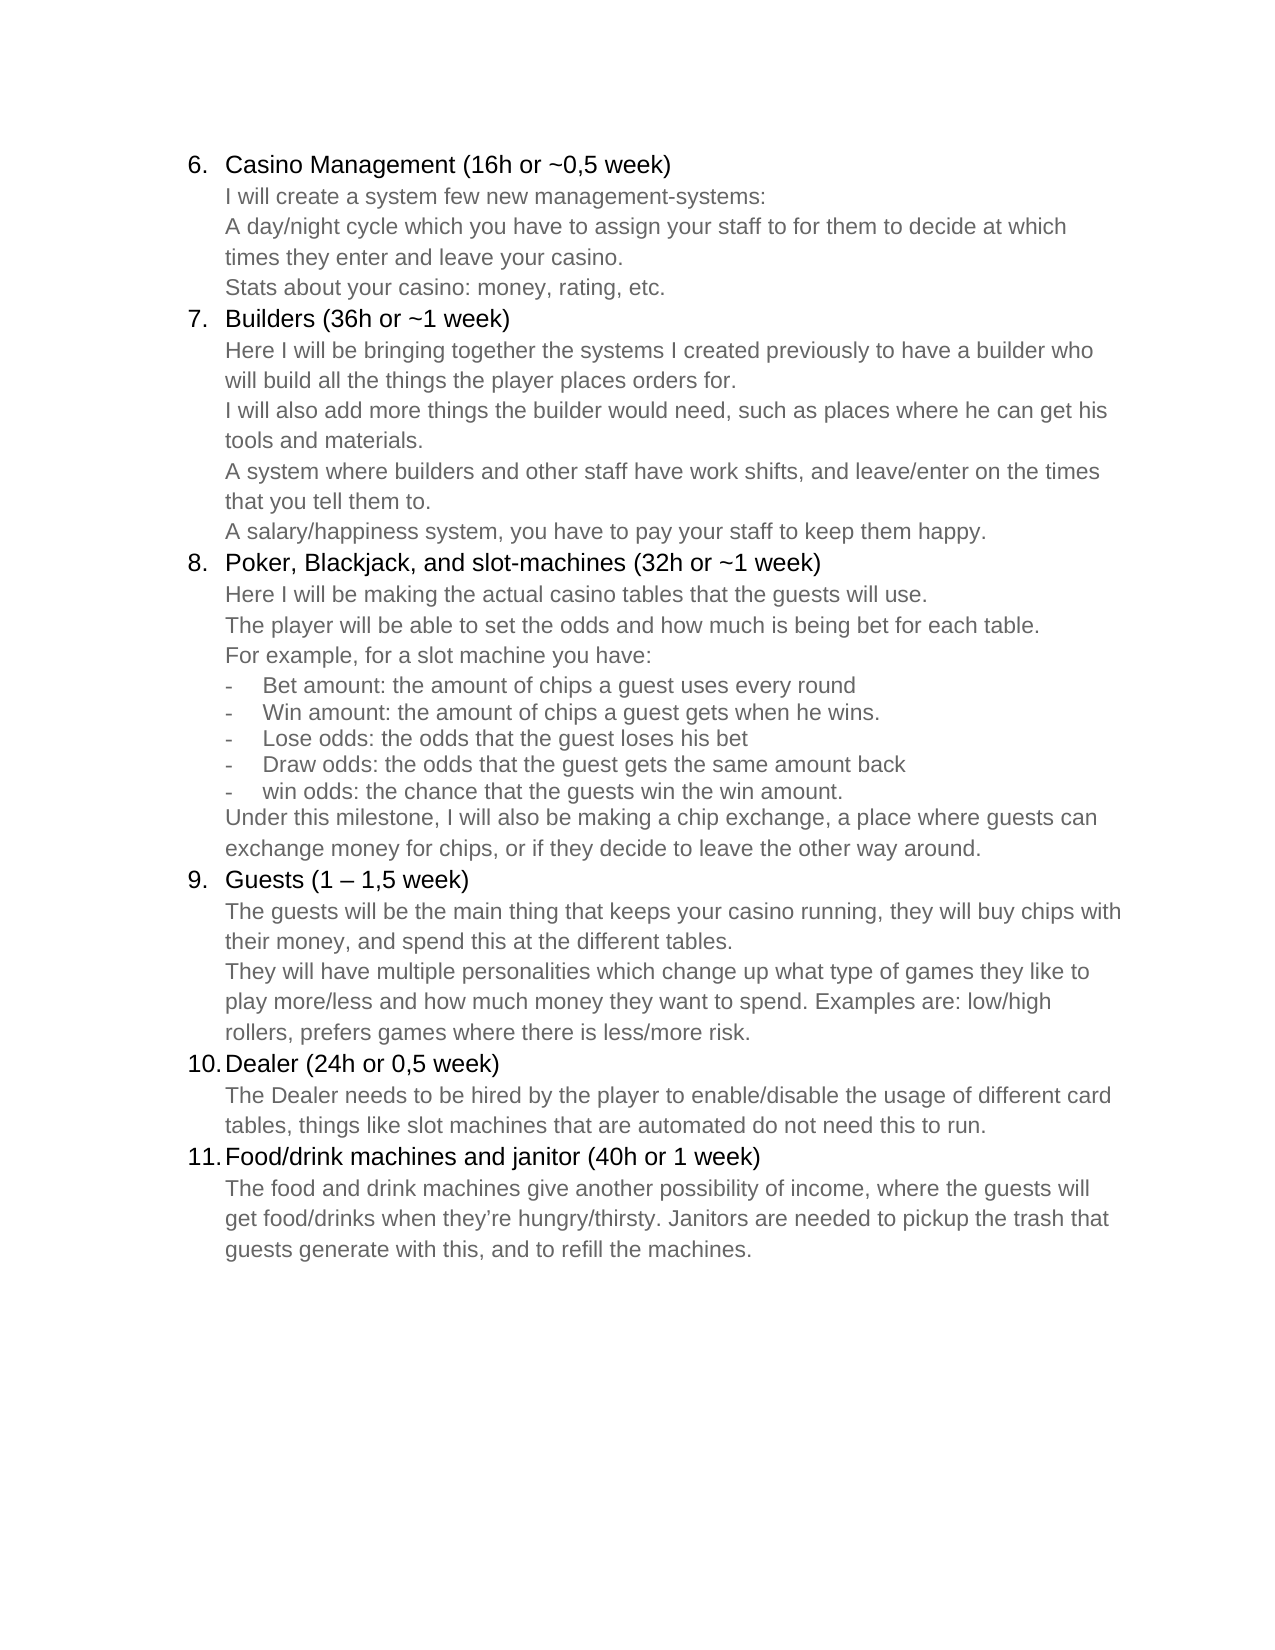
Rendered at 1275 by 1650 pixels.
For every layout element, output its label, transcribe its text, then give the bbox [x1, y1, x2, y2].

text I will also add more things the builder would need, such as places where he can get his tools and materials. [225, 397, 1125, 454]
subtitle Dealer (24h or 0,5 week) [187, 1049, 1125, 1077]
list Win amount: the amount of chips a guest gets when he wins. [225, 698, 1125, 725]
text Here I will be bringing together the systems I created previously to have a builder who will build all the things the player places orders for. [225, 337, 1125, 393]
subtitle Guests (1 – 1,5 week) [187, 865, 1125, 893]
text For example, for a slot machine you have: [225, 642, 1125, 668]
list Draw odds: the odds that the guest gets the same amount back [225, 751, 1125, 778]
text A salary/happiness system, you have to pay your staff to keep them happy. [225, 518, 1125, 544]
text Here I will be making the actual casino tables that the guests will use. [225, 581, 1125, 608]
list Lose odds: the odds that the guest loses his bet [225, 725, 1125, 751]
text Under this milestone, I will also be making a chip exchange, a place where guests can exchange money for chips, or if they decide to leave the other way around. [225, 804, 1125, 861]
list Bet amount: the amount of chips a guest uses every round [225, 672, 1125, 698]
text The Dealer needs to be hired by the player to enable/disable the usage of different card tables, things like slot machines that are automated do not need this to run. [225, 1082, 1125, 1138]
subtitle Casino Management (16h or ~0,5 week) [187, 150, 1125, 179]
text The guests will be the main thing that keeps your casino running, they will buy chips with their money, and spend this at the different tables. [225, 898, 1125, 954]
list I will create a system few new management-systems: [225, 183, 1125, 209]
list Stats about your casino: money, rating, etc. [225, 274, 1125, 300]
subtitle Builders (36h or ~1 week) [187, 304, 1125, 333]
text They will have multiple personalities which change up what type of games they like to play more/less and how much money they want to spend. Examples are: low/high rollers, prefers games where there is less/more risk. [225, 958, 1125, 1045]
list A day/night cycle which you have to assign your staff to for them to decide at which times they enter and leave your casino. [225, 213, 1125, 270]
text The player will be able to set the odds and how much is being bet for each table. [225, 612, 1125, 638]
text A system where builders and other staff have work shifts, and leave/enter on the times that you tell them to. [225, 458, 1125, 514]
list win odds: the chance that the guests win the win amount. [225, 778, 1125, 804]
subtitle Food/drink machines and janitor (40h or 1 week) [187, 1142, 1125, 1171]
subtitle Poker, Blackjack, and slot-machines (32h or ~1 week) [187, 548, 1125, 577]
text The food and drink machines give another possibility of income, where the guests will get food/drinks when they’re hungry/thirsty. Janitors are needed to pickup the trash that guests generate with this, and to refill the machines. [225, 1175, 1125, 1262]
